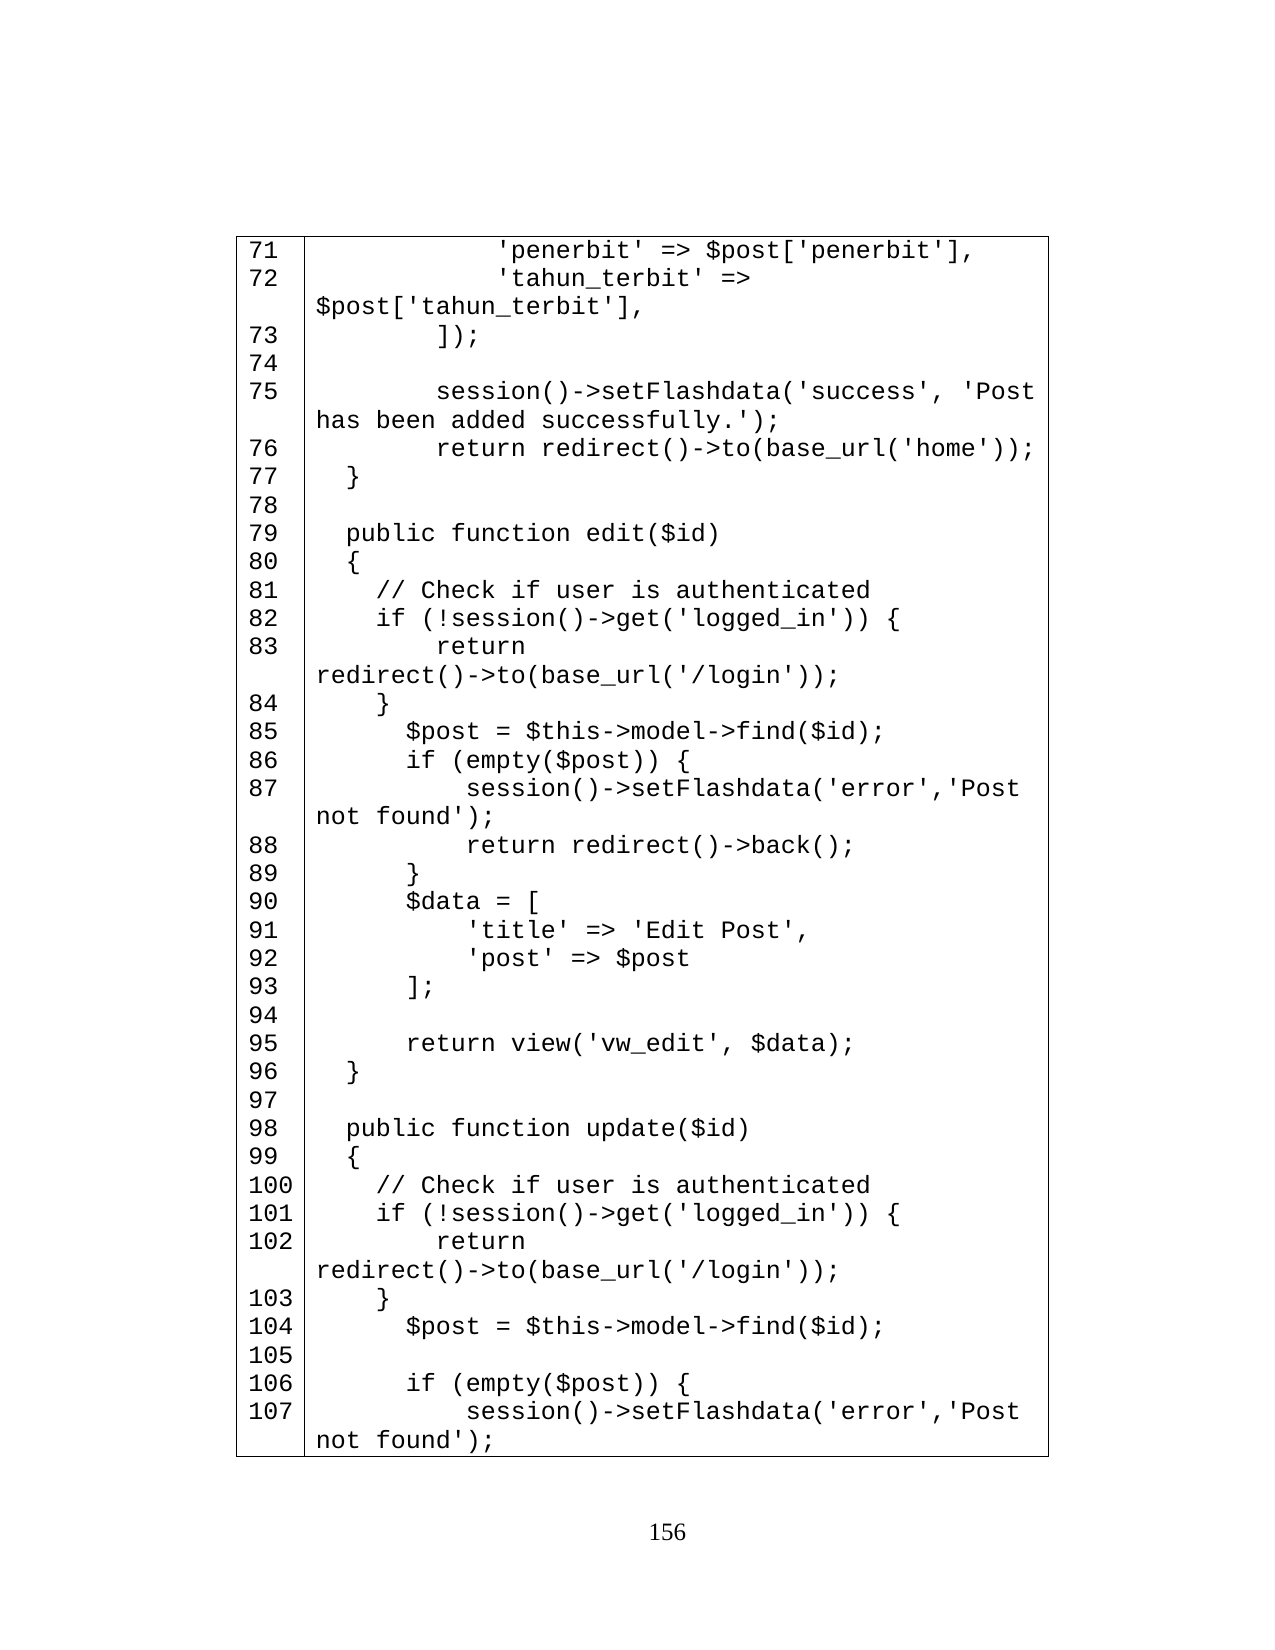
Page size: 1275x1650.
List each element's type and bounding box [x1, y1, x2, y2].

table_header [305, 237, 1048, 1456]
table_header [237, 237, 304, 1456]
